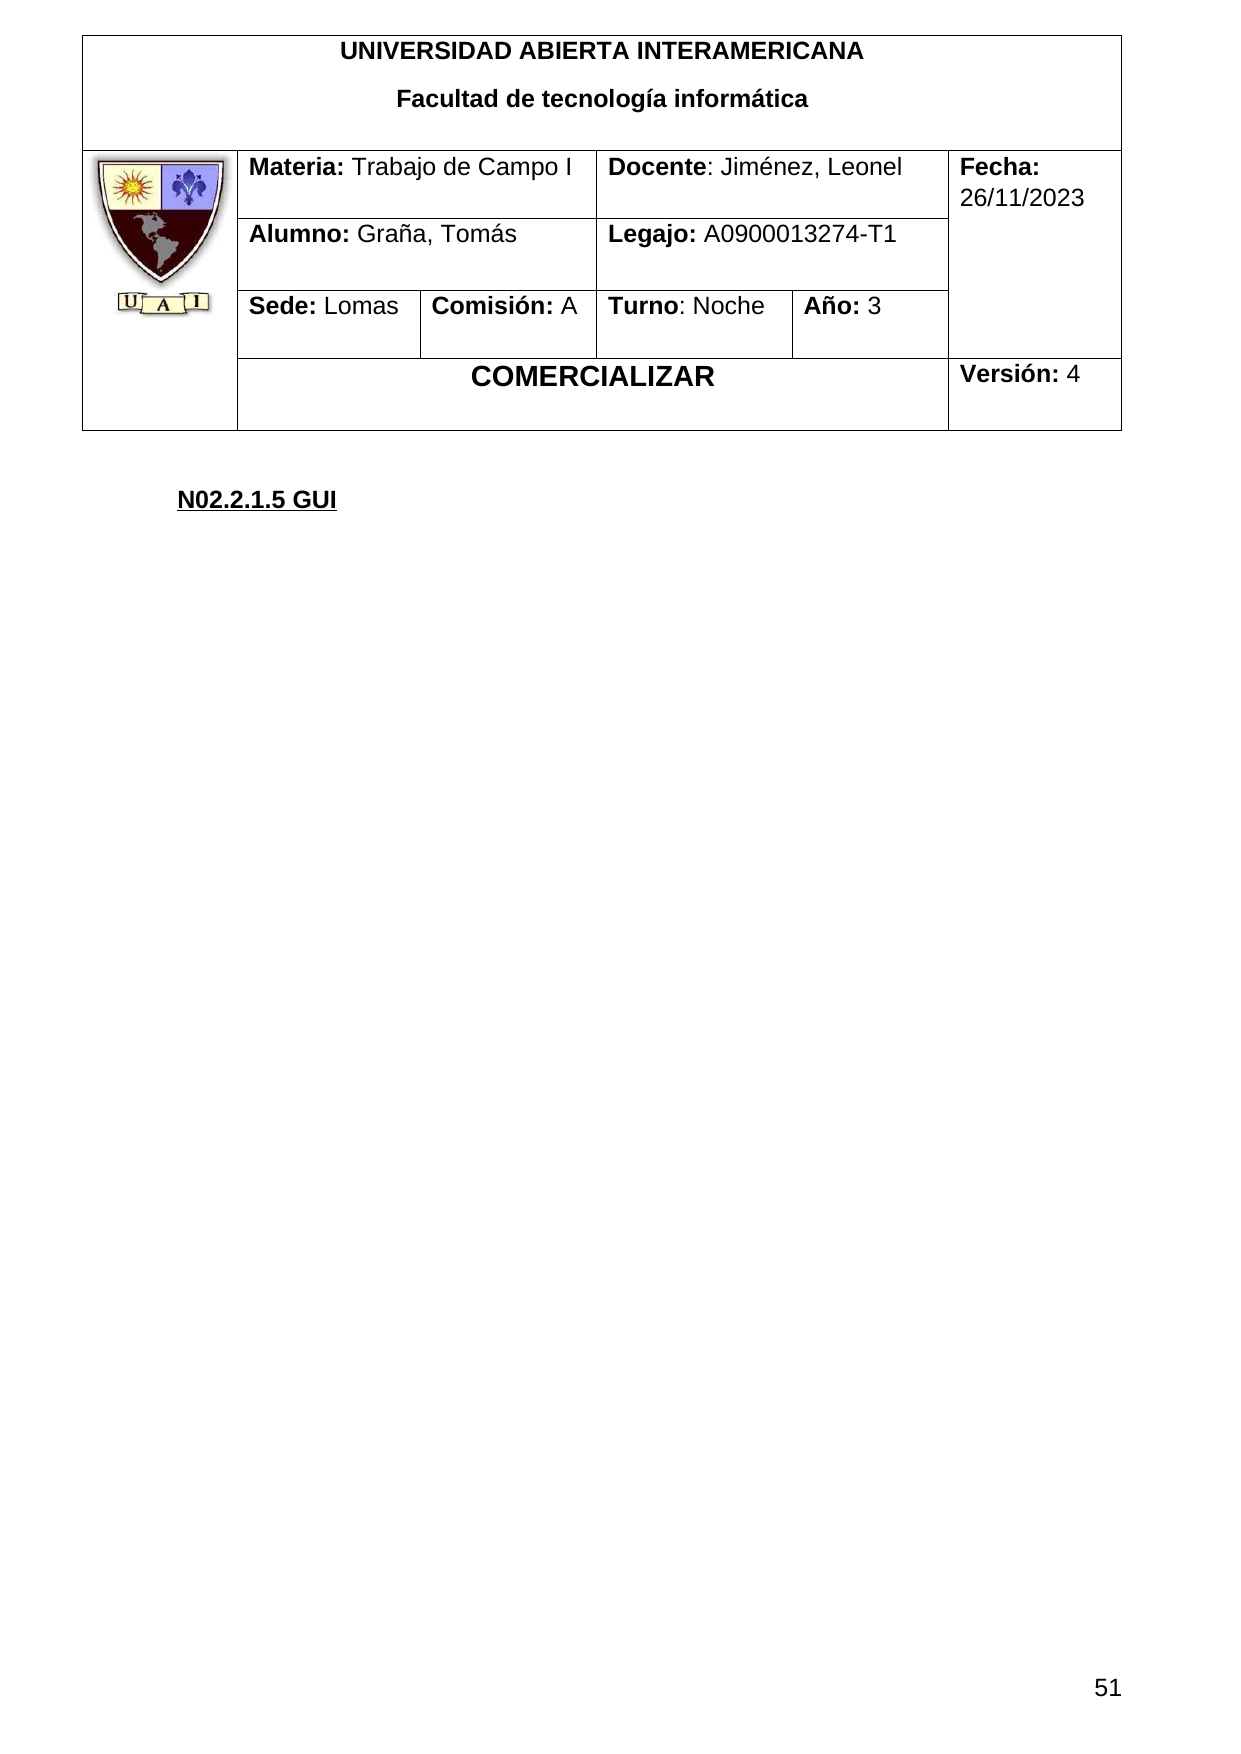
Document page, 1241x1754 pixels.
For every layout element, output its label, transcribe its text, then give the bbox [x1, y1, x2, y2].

subtitle N02.2.1.5 GUI [177, 485, 1122, 513]
picture [87, 151, 234, 320]
